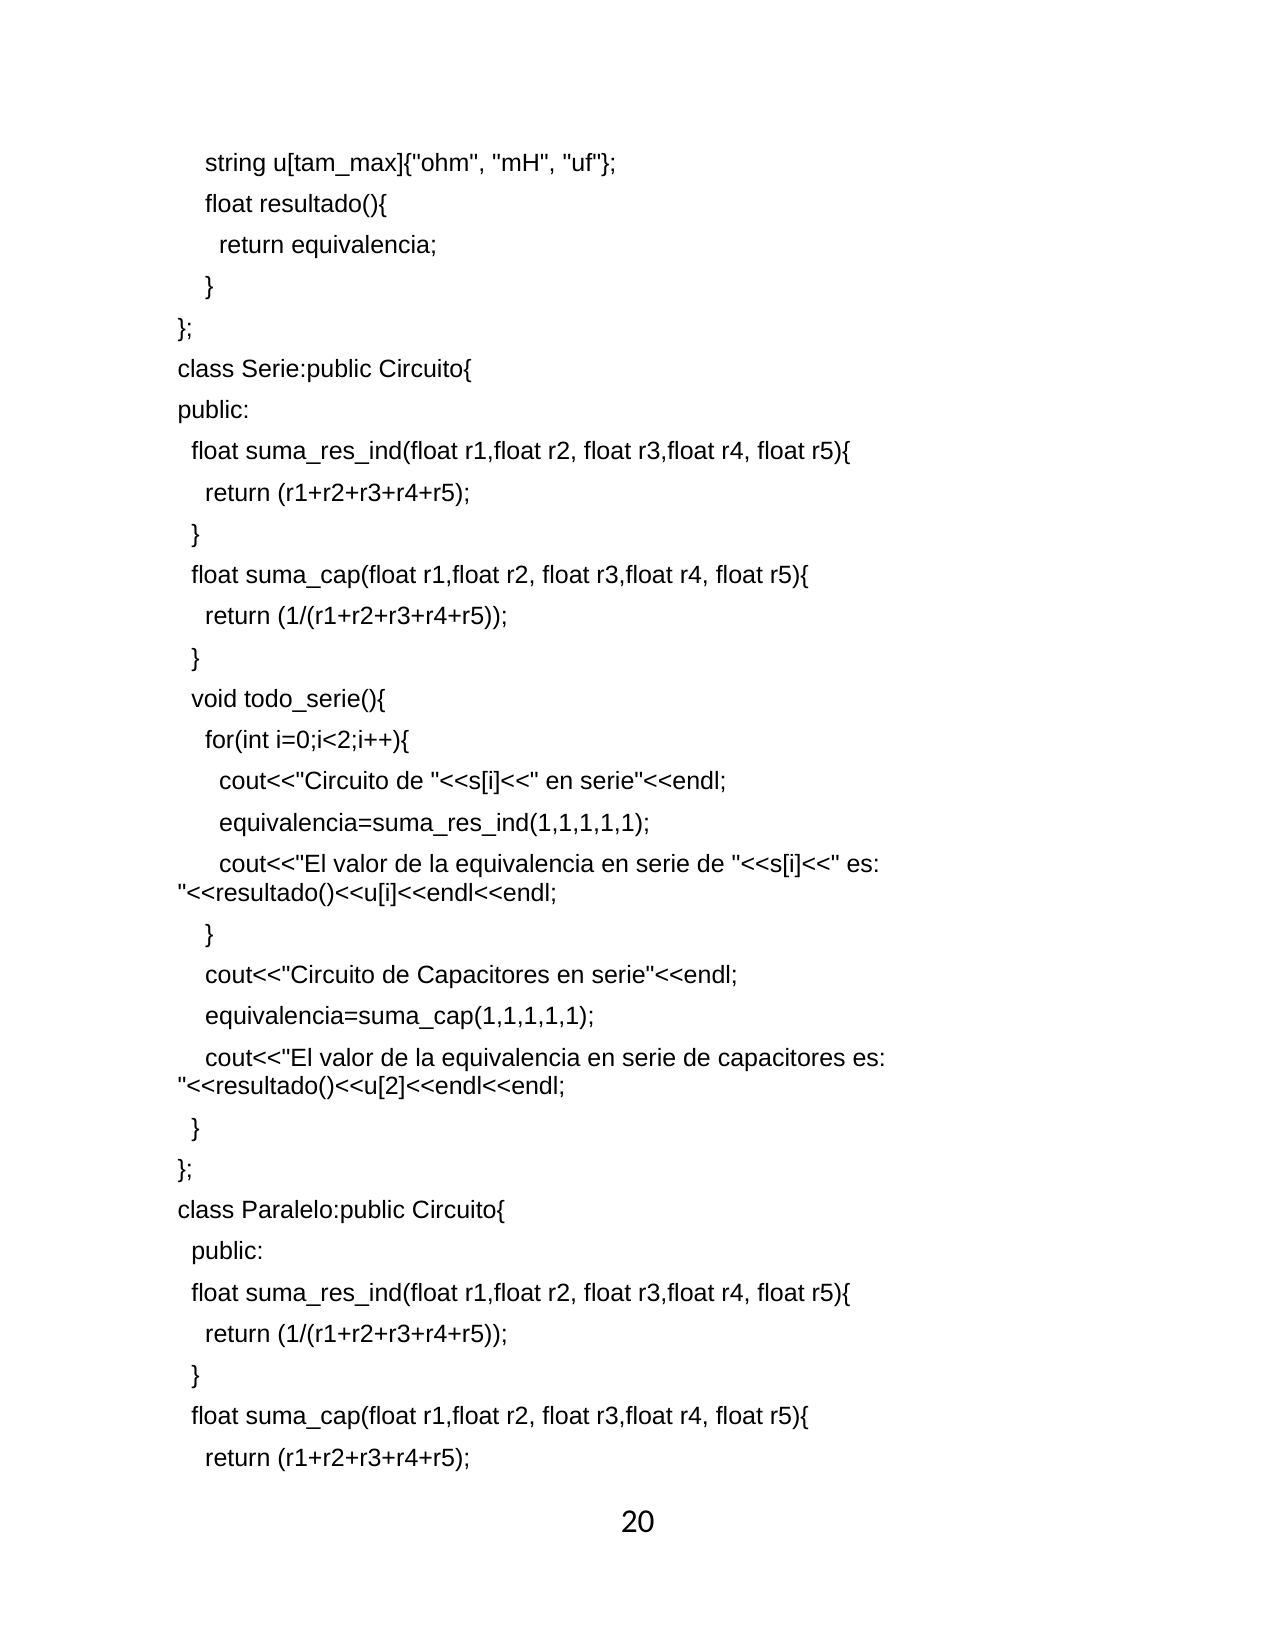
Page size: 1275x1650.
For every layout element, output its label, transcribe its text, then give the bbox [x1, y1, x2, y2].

text } [177, 1113, 1098, 1141]
text class Paralelo:public Circuito{ [177, 1195, 1098, 1224]
text void todo_serie(){ [177, 684, 1098, 713]
text return (1/(r1+r2+r3+r4+r5)); [177, 601, 1098, 630]
text } [177, 643, 1098, 671]
text return (1/(r1+r2+r3+r4+r5)); [177, 1319, 1098, 1348]
text float suma_res_ind(float r1,float r2, float r3,float r4, float r5){ [177, 436, 1098, 465]
text equivalencia=suma_res_ind(1,1,1,1,1); [177, 808, 1098, 836]
text float suma_cap(float r1,float r2, float r3,float r4, float r5){ [177, 560, 1098, 589]
text cout<<"El valor de la equivalencia en serie de capacitores es: "<<resultado()<<u[2]<<endl<<endl; [177, 1043, 1098, 1100]
text float resultado(){ [177, 189, 1098, 218]
text return (r1+r2+r3+r4+r5); [177, 478, 1098, 506]
text }; [177, 1154, 1098, 1183]
text return equivalencia; [177, 230, 1098, 259]
text public: [177, 395, 1098, 424]
text class Serie:public Circuito{ [177, 354, 1098, 383]
text public: [177, 1236, 1098, 1265]
text } [177, 919, 1098, 948]
text } [177, 271, 1098, 300]
text float suma_cap(float r1,float r2, float r3,float r4, float r5){ [177, 1401, 1098, 1430]
text string u[tam_max]{"ohm", "mH", "uf"}; [177, 148, 1098, 176]
text cout<<"Circuito de "<<s[i]<<" en serie"<<endl; [177, 766, 1098, 795]
text equivalencia=suma_cap(1,1,1,1,1); [177, 1001, 1098, 1030]
text }; [177, 313, 1098, 341]
text } [177, 519, 1098, 548]
text cout<<"El valor de la equivalencia en serie de "<<s[i]<<" es: "<<resultado()<<u[i]<<endl<<endl; [177, 849, 1098, 906]
text for(int i=0;i<2;i++){ [177, 725, 1098, 754]
text } [177, 1360, 1098, 1389]
text cout<<"Circuito de Capacitores en serie"<<endl; [177, 960, 1098, 989]
text return (r1+r2+r3+r4+r5); [177, 1443, 1098, 1471]
text float suma_res_ind(float r1,float r2, float r3,float r4, float r5){ [177, 1278, 1098, 1306]
